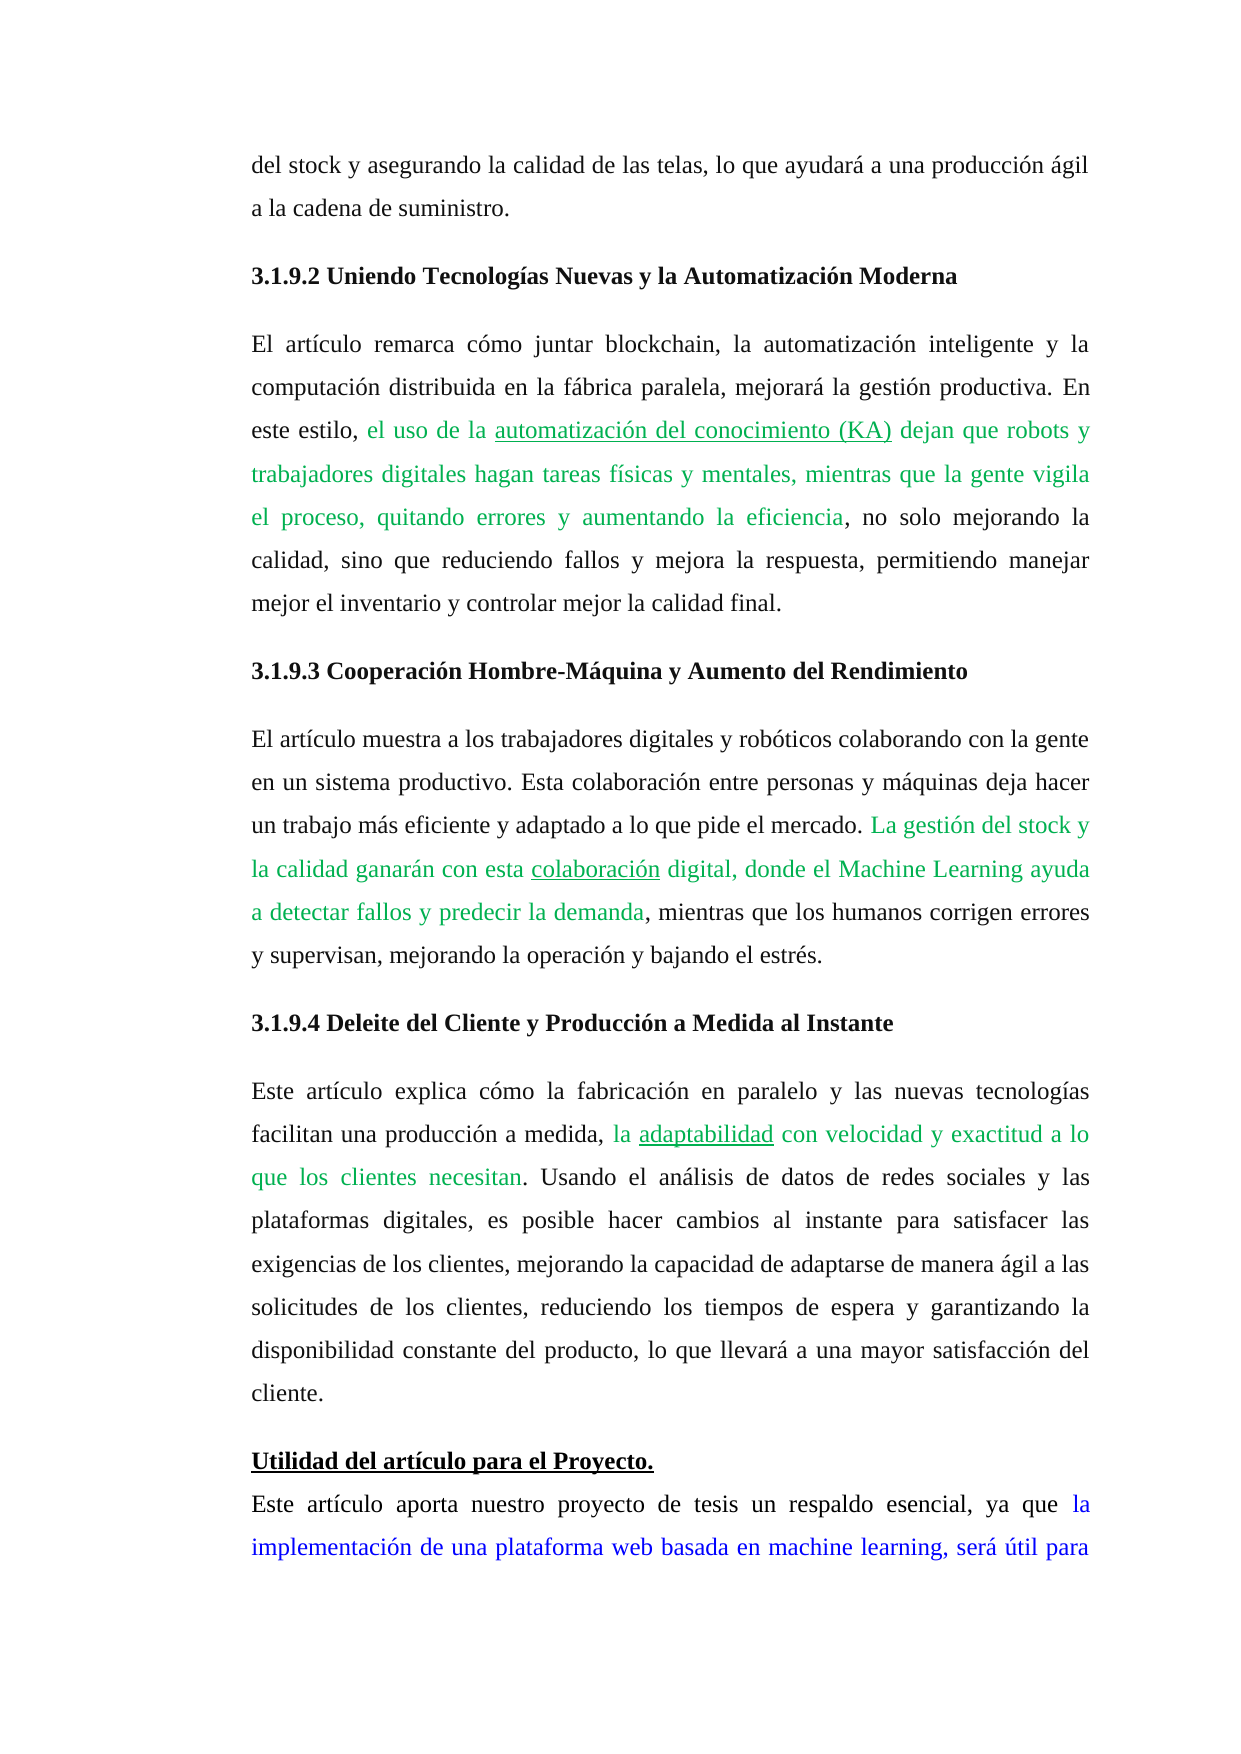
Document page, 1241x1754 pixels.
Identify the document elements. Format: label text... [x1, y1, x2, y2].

text Utilidad del artículo para el Proyecto. [251, 1446, 1090, 1475]
text El artículo muestra a los trabajadores digitales y robóticos colaborando con la gente en un sistema productivo. Esta colaboración entre personas y máquinas deja hacer un trabajo más eficiente y adaptado a lo que pide el mercado. La gestión del stock y la calidad ganarán con esta colaboración digital, donde el Machine Learning ayuda a detectar fallos y predecir la demanda, mientras que los humanos corrigen errores y supervisan, mejorando la operación y bajando el estrés. [251, 724, 1090, 969]
text Este artículo explica cómo la fabricación en paralelo y las nuevas tecnologías facilitan una producción a medida, la adaptabilidad con velocidad y exactitud a lo que los clientes necesitan. Usando el análisis de datos de redes sociales y las plataformas digitales, es posible hacer cambios al instante para satisfacer las exigencias de los clientes, mejorando la capacidad de adaptarse de manera ágil a las solicitudes de los clientes, reduciendo los tiempos de espera y garantizando la disponibilidad constante del producto, lo que llevará a una mayor satisfacción del cliente. [251, 1076, 1090, 1407]
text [251, 150, 1090, 222]
text 3.1.9.4 Deleite del Cliente y Producción a Medida al Instante [251, 1008, 1090, 1037]
text El artículo remarca cómo juntar blockchain, la automatización inteligente y la computación distribuida en la fábrica paralela, mejorará la gestión productiva. En este estilo, el uso de la automatización del conocimiento (KA) dejan que robots y trabajadores digitales hagan tareas físicas y mentales, mientras que la gente vigila el proceso, quitando errores y aumentando la eficiencia, no solo mejorando la calidad, sino que reduciendo fallos y mejora la respuesta, permitiendo manejar mejor el inventario y controlar mejor la calidad final. [251, 329, 1090, 617]
text 3.1.9.2 Uniendo Tecnologías Nuevas y la Automatización Moderna [251, 261, 1090, 290]
text 3.1.9.3 Cooperación Hombre-Máquina y Aumento del Rendimiento [251, 656, 1090, 685]
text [251, 1489, 1090, 1561]
